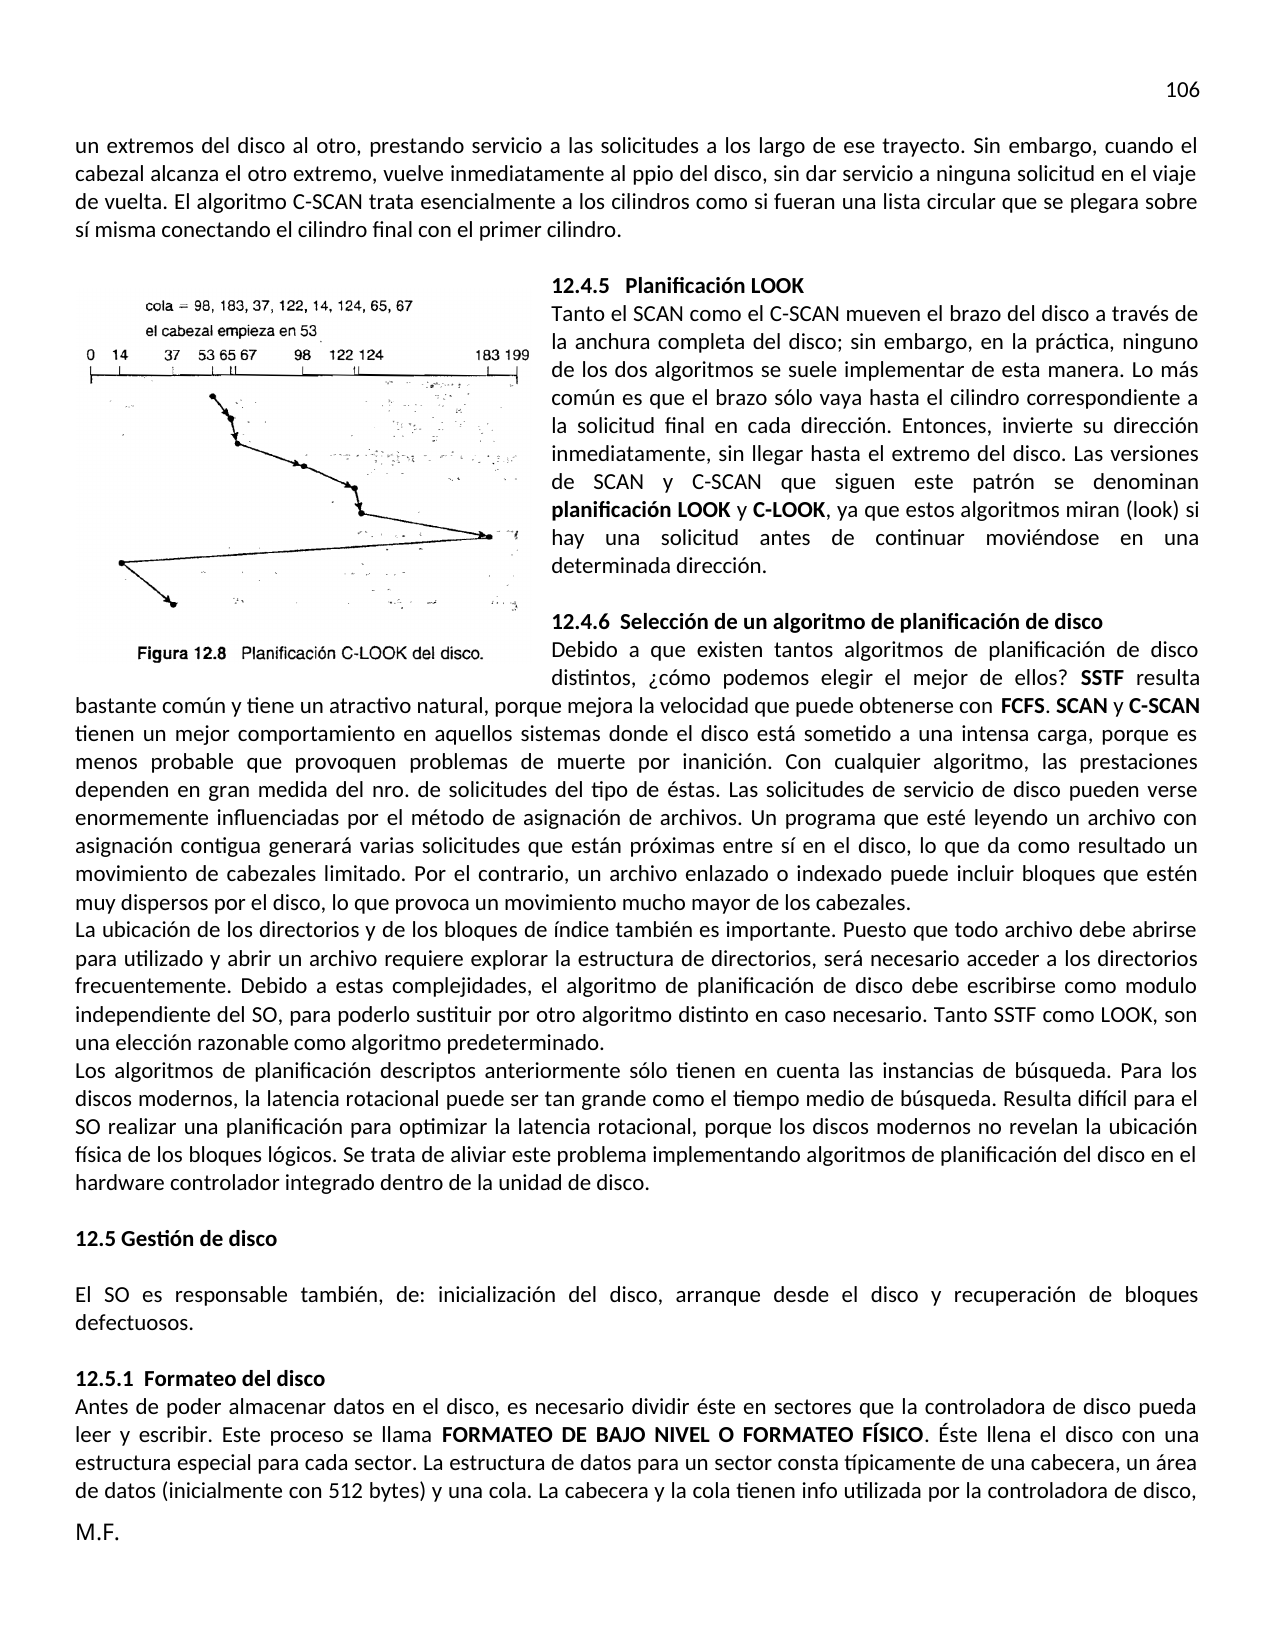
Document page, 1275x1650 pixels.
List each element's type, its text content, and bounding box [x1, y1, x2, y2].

text 12.5 Gestión de disco [75, 1224, 1200, 1252]
text Debido a que existen tantos algoritmos de planificación de disco distintos, ¿cómo podemos elegir el mejor de ellos? SSTF resulta bastante común y tiene un atractivo natural, porque mejora la velocidad que puede obtenerse con FCFS. SCAN y C-SCAN tienen un mejor comportamiento en aquellos sistemas donde el disco está sometido a una intensa carga, porque es menos probable que provoquen problemas de muerte por inanición. Con cualquier algoritmo, las prestaciones dependen en gran medida del nro. de solicitudes del tipo de éstas. Las solicitudes de servicio de disco pueden verse enormemente influenciadas por el método de asignación de archivos. Un programa que esté leyendo un archivo con asignación contigua generará varias solicitudes que están próximas entre sí en el disco, lo que da como resultado un movimiento de cabezales limitado. Por el contrario, un archivo enlazado o indexado puede incluir bloques que estén muy dispersos por el disco, lo que provoca un movimiento mucho mayor de los cabezales. [75, 635, 1200, 916]
text 12.4.6 Selección de un algoritmo de planificación de disco [533, 607, 1200, 635]
text 12.5.1 Formateo del disco [75, 1364, 1200, 1392]
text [75, 1392, 1200, 1504]
text 12.4.5 Planificación LOOK [75, 271, 1200, 299]
text Tanto el SCAN como el C-SCAN mueven el brazo del disco a través de la anchura completa del disco; sin embargo, en la práctica, ninguno de los dos algoritmos se suele implementar de esta manera. Lo más común es que el brazo sólo vaya hasta el cilindro correspondiente a la solicitud final en cada dirección. Entonces, invierte su dirección inmediatamente, sin llegar hasta el extremo del disco. Las versiones de SCAN y C-SCAN que siguen este patrón se denominan planificación LOOK y C-LOOK, ya que estos algoritmos miran (look) si hay una solicitud antes de continuar moviéndose en una determinada dirección. [533, 299, 1200, 579]
text Los algoritmos de planificación descriptos anteriormente sólo tienen en cuenta las instancias de búsqueda. Para los discos modernos, la latencia rotacional puede ser tan grande como el tiempo medio de búsqueda. Resulta difícil para el SO realizar una planificación para optimizar la latencia rotacional, porque los discos modernos no revelan la ubicación física de los bloques lógicos. Se trata de aliviar este problema implementando algoritmos de planificación del disco en el hardware controlador integrado dentro de la unidad de disco. [75, 1056, 1200, 1196]
text La ubicación de los directorios y de los bloques de índice también es importante. Puesto que todo archivo debe abrirse para utilizado y abrir un archivo requiere explorar la estructura de directorios, será necesario acceder a los directorios frecuentemente. Debido a estas complejidades, el algoritmo de planificación de disco debe escribirse como modulo independiente del SO, para poderlo sustituir por otro algoritmo distinto en caso necesario. Tanto SSTF como LOOK, son una elección razonable como algoritmo predeterminado. [75, 916, 1200, 1056]
text El SO es responsable también, de: inicialización del disco, arranque desde el disco y recuperación de bloques defectuosos. [75, 1280, 1200, 1336]
